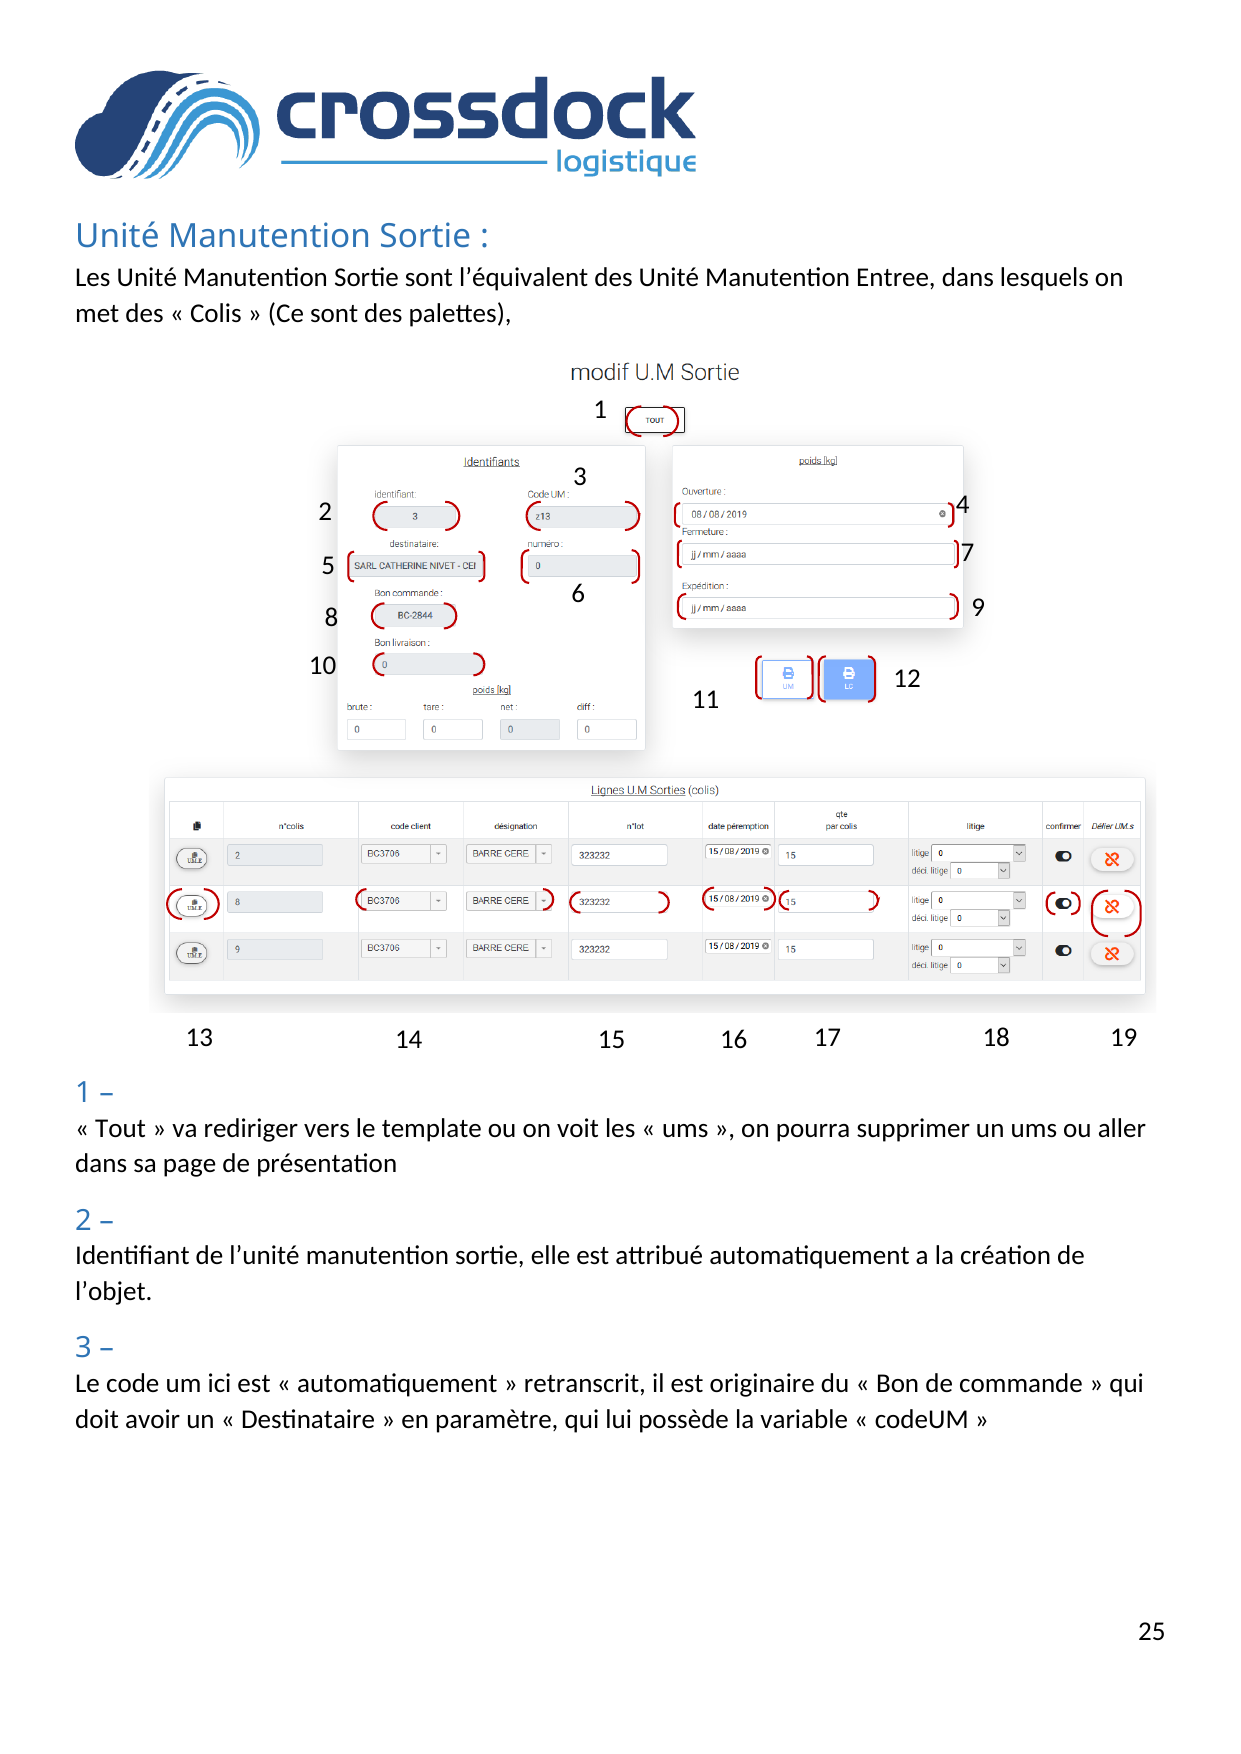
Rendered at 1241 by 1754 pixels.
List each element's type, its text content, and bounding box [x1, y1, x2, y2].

subtitle 3 – [75, 1326, 1165, 1366]
picture [75, 70, 696, 179]
subtitle Unité Manutention Sortie : [75, 212, 1165, 257]
text Les Unité Manutention Sortie sont l’équivalent des Unité Manutention Entree, dans lesquels on met des « Colis » (Ce sont des palettes), [75, 261, 1165, 329]
picture [148, 348, 1157, 1013]
subtitle 2 – [75, 1199, 1165, 1238]
text Le code um ici est « automatiquement » retranscrit, il est originaire du « Bon de commande » qui doit avoir un « Destinataire » en paramètre, qui lui possède la variable « codeUM » [75, 1366, 1165, 1435]
subtitle 1 – [75, 1071, 1165, 1111]
text « Tout » va rediriger vers le template ou on voit les « ums », on pourra supprimer un ums ou aller dans sa page de présentation [75, 1111, 1165, 1179]
text Identifiant de l’unité manutention sortie, elle est attribué automatiquement a la création de l’objet. [75, 1238, 1165, 1307]
